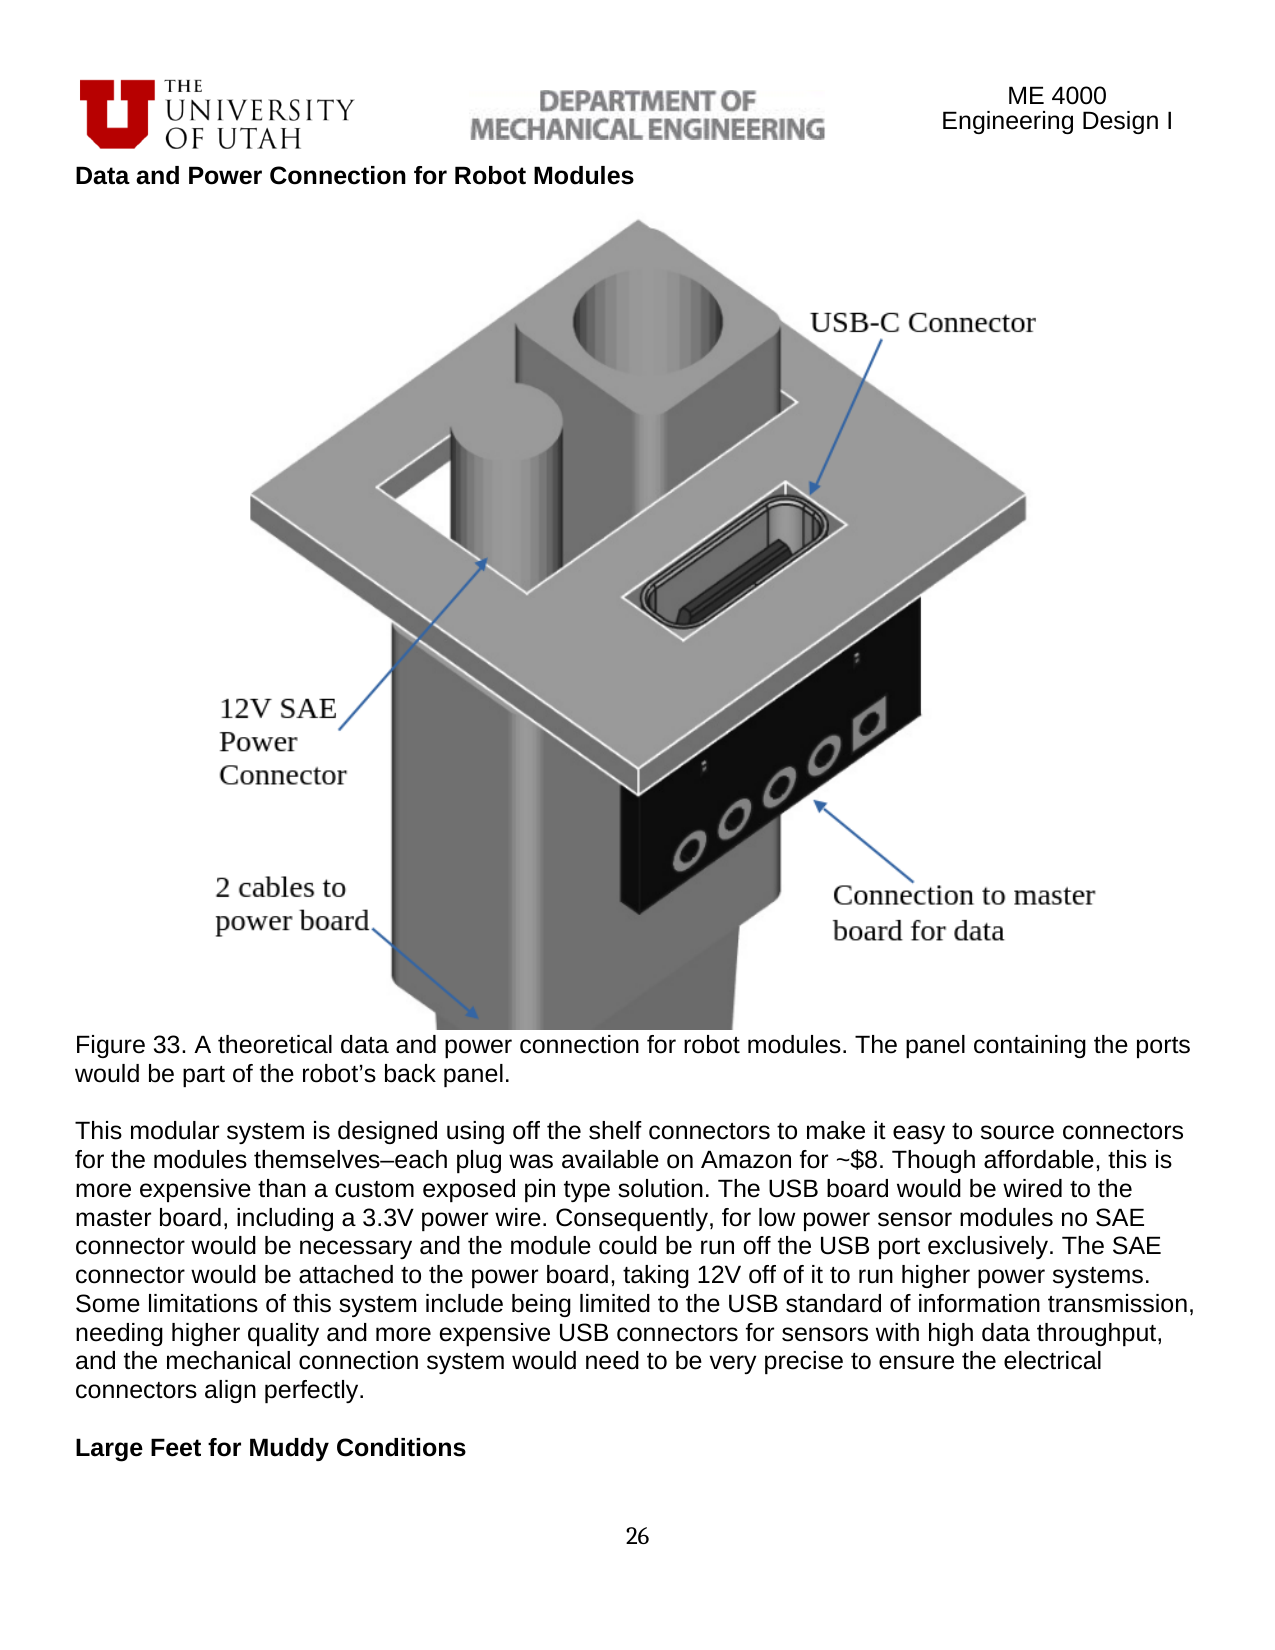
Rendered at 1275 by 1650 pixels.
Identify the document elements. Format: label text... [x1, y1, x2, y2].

text This modular system is designed using off the shelf connectors to make it easy to source connectors for the modules themselves–each plug was available on Amazon for ~$8. Though affordable, this is more expensive than a custom exposed pin type solution. The USB board would be wired to the master board, including a 3.3V power wire. Consequently, for low power sensor modules no SAE connector would be necessary and the module could be run off the USB port exclusively. The SAE connector would be attached to the power board, taking 12V off of it to run higher power systems. Some limitations of this system include being limited to the USB standard of information transmission, needing higher quality and more expensive USB connectors for sensors with high data throughput, and the mechanical connection system would need to be very precise to ensure the electrical connectors align perfectly. [75, 1116, 1200, 1404]
picture [75, 75, 357, 132]
picture [147, 190, 1128, 1030]
text Figure 33. A theoretical data and power connection for robot modules. The panel containing the ports would be part of the robot’s back panel. [75, 1030, 1200, 1087]
text Data and Power Connection for Robot Modules [75, 132, 1200, 190]
picture [468, 90, 826, 132]
text Large Feet for Muddy Conditions [75, 1432, 1200, 1461]
